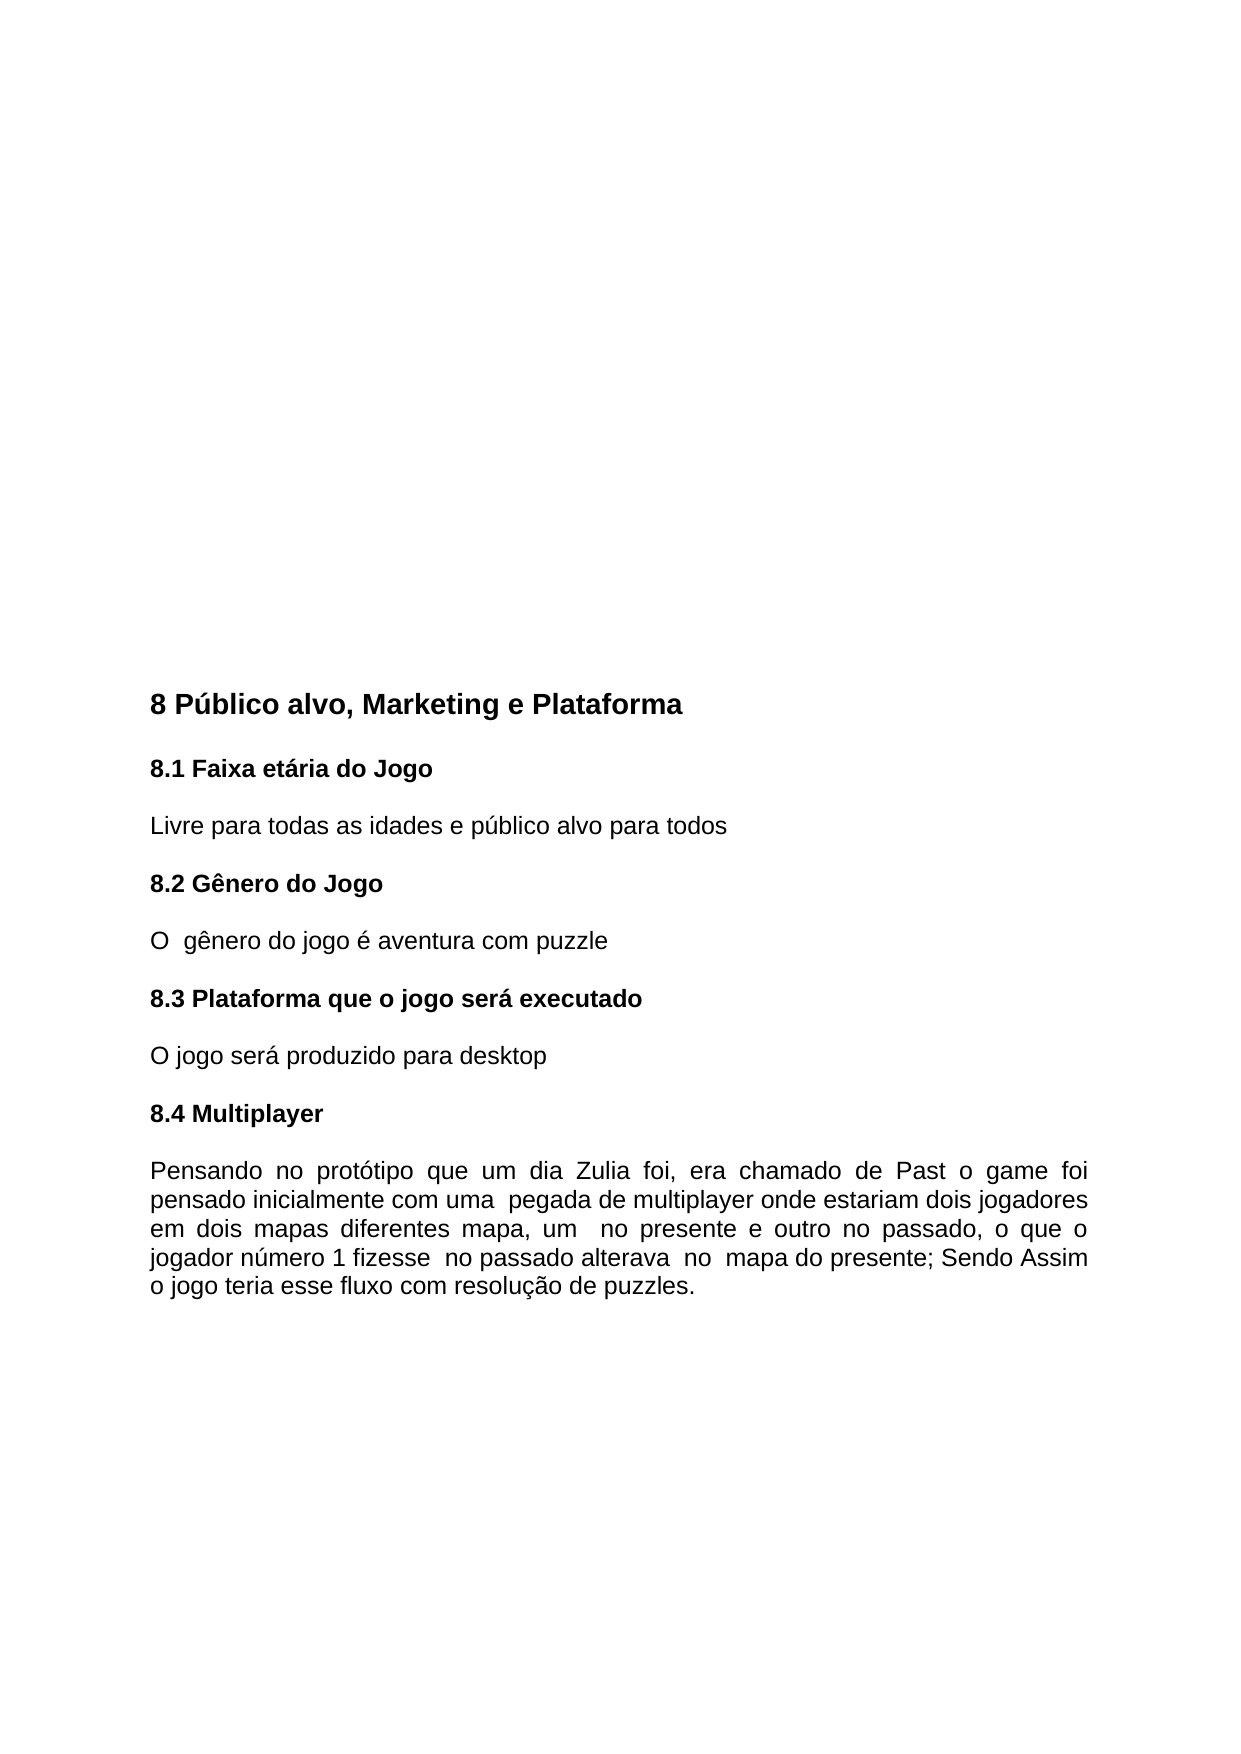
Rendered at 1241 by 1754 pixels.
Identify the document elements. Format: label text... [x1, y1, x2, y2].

text 8.4 Multiplayer [150, 1099, 1090, 1127]
text O jogo será produzido para desktop [150, 1041, 1090, 1070]
text O gênero do jogo é aventura com puzzle [150, 926, 1090, 955]
text 8.3 Plataforma que o jogo será executado [150, 984, 1090, 1012]
text 8.1 Faixa etária do Jogo [150, 754, 1090, 782]
text 8 Público alvo, Marketing e Plataforma [150, 687, 1090, 720]
text Livre para todas as idades e público alvo para todos [150, 811, 1090, 840]
text 8.2 Gênero do Jogo [150, 869, 1090, 897]
text Pensando no protótipo que um dia Zulia foi, era chamado de Past o game foi pensado inicialmente com uma pegada de multiplayer onde estariam dois jogadores em dois mapas diferentes mapa, um no presente e outro no passado, o que o jogador número 1 fizesse no passado alterava no mapa do presente; Sendo Assim o jogo teria esse fluxo com resolução de puzzles. [150, 1156, 1090, 1300]
